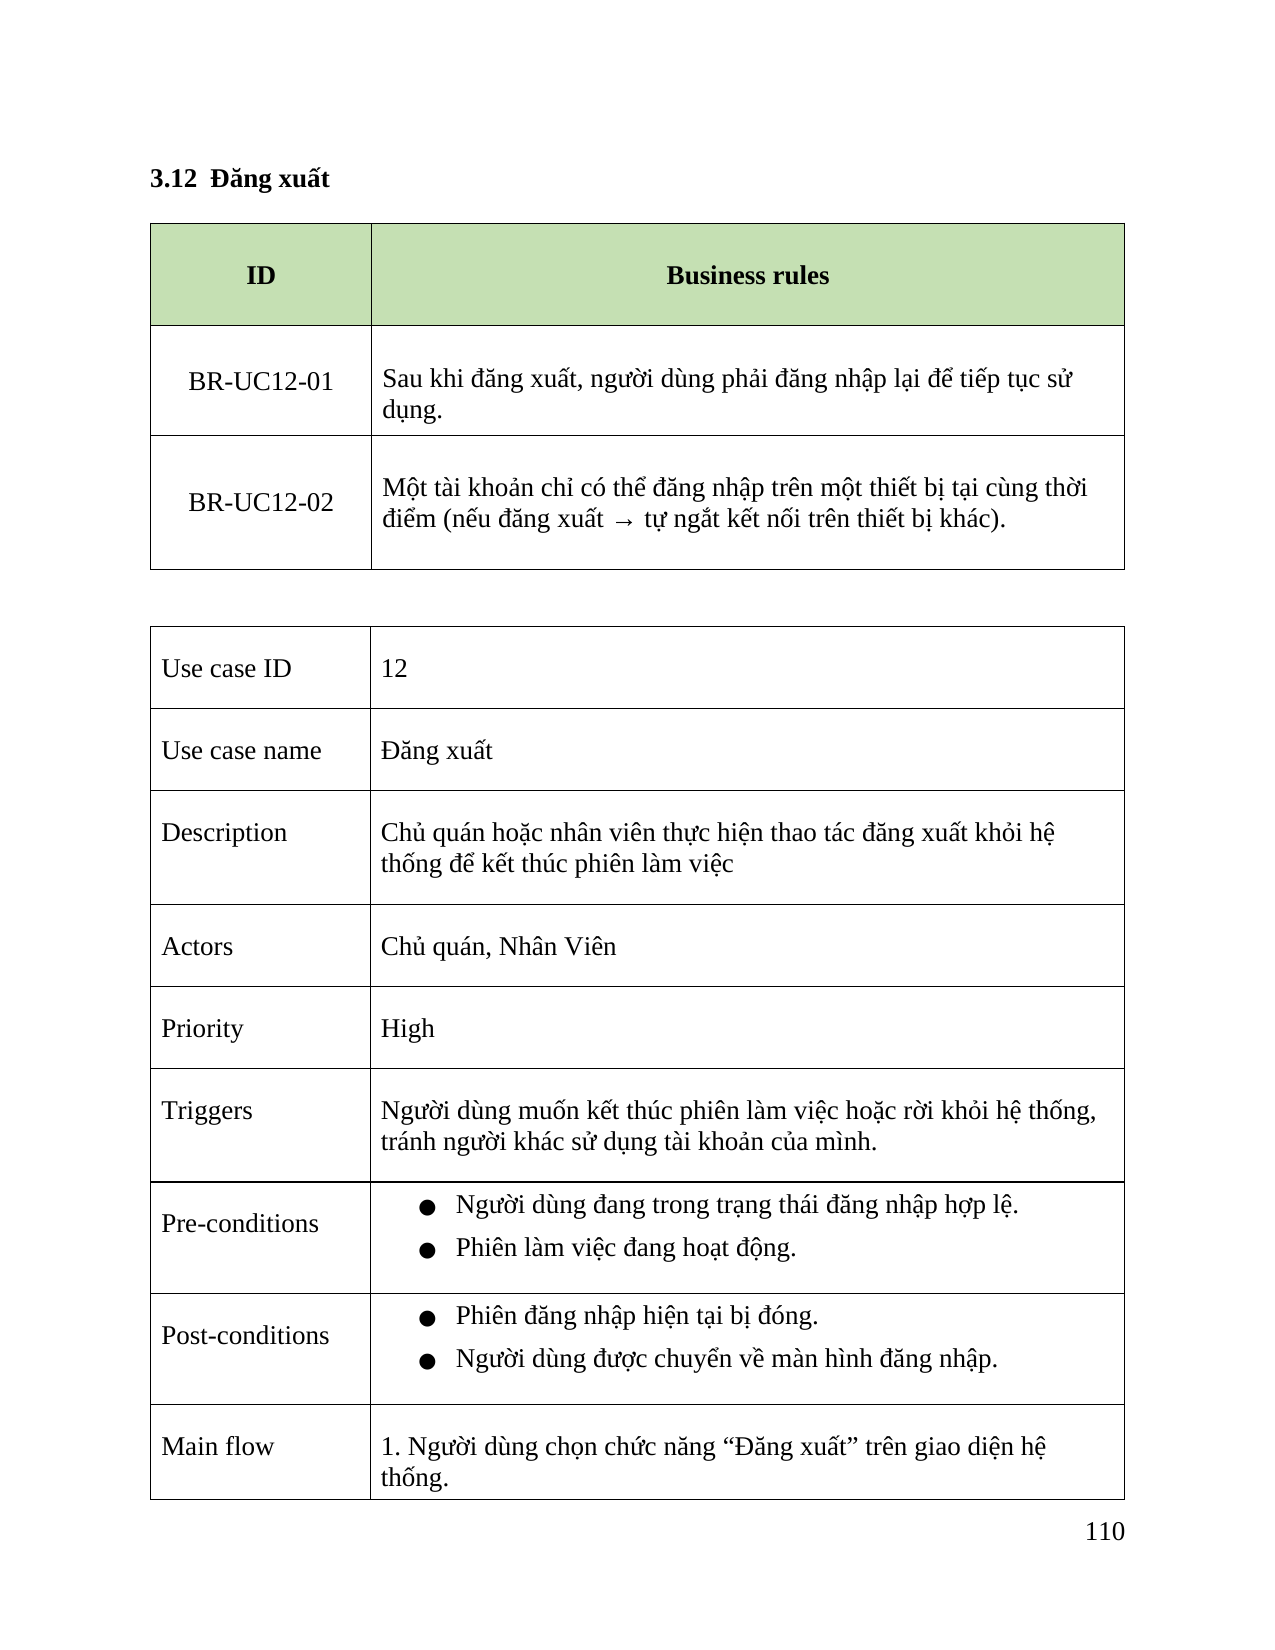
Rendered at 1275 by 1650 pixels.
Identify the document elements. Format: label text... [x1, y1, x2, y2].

table_cell Sau khi đăng xuất, người dùng phải đăng nhập lại để tiếp tục sử dụng. [372, 326, 1124, 434]
table_cell BR-UC12-02 [151, 436, 371, 569]
table_cell High [371, 987, 1124, 1068]
table_cell Đăng xuất [371, 709, 1124, 790]
table_cell Actors [151, 905, 370, 986]
table_cell Post-conditions [151, 1294, 370, 1404]
table_cell Priority [151, 987, 370, 1068]
table_cell Người dùng muốn kết thúc phiên làm việc hoặc rời khỏi hệ thống, tránh người khác sử dụng tài khoản của mình. [371, 1069, 1124, 1181]
table_cell Chủ quán, Nhân Viên [371, 905, 1124, 986]
table_header ID [151, 224, 371, 325]
table_header Business rules [372, 224, 1124, 325]
table_cell Main flow [151, 1405, 370, 1499]
subtitle Đăng xuất [150, 162, 1125, 222]
table_cell Description [151, 791, 370, 904]
table_cell Use case name [151, 709, 370, 790]
table_header 12 [371, 627, 1124, 708]
table_cell Người dùng đang trong trạng thái đăng nhập hợp lệ. Phiên làm việc đang hoạt động. [371, 1183, 1124, 1293]
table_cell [371, 1405, 1124, 1499]
table_cell Pre-conditions [151, 1183, 370, 1293]
table_cell Một tài khoản chỉ có thể đăng nhập trên một thiết bị tại cùng thời điểm (nếu đăng xuất → tự ngắt kết nối trên thiết bị khác). [372, 436, 1124, 569]
table_header Use case ID [151, 627, 370, 708]
table_cell BR-UC12-01 [151, 326, 371, 434]
table_cell Chủ quán hoặc nhân viên thực hiện thao tác đăng xuất khỏi hệ thống để kết thúc phiên làm việc [371, 791, 1124, 904]
table_cell Triggers [151, 1069, 370, 1181]
table_cell Phiên đăng nhập hiện tại bị đóng. Người dùng được chuyển về màn hình đăng nhập. [371, 1294, 1124, 1404]
